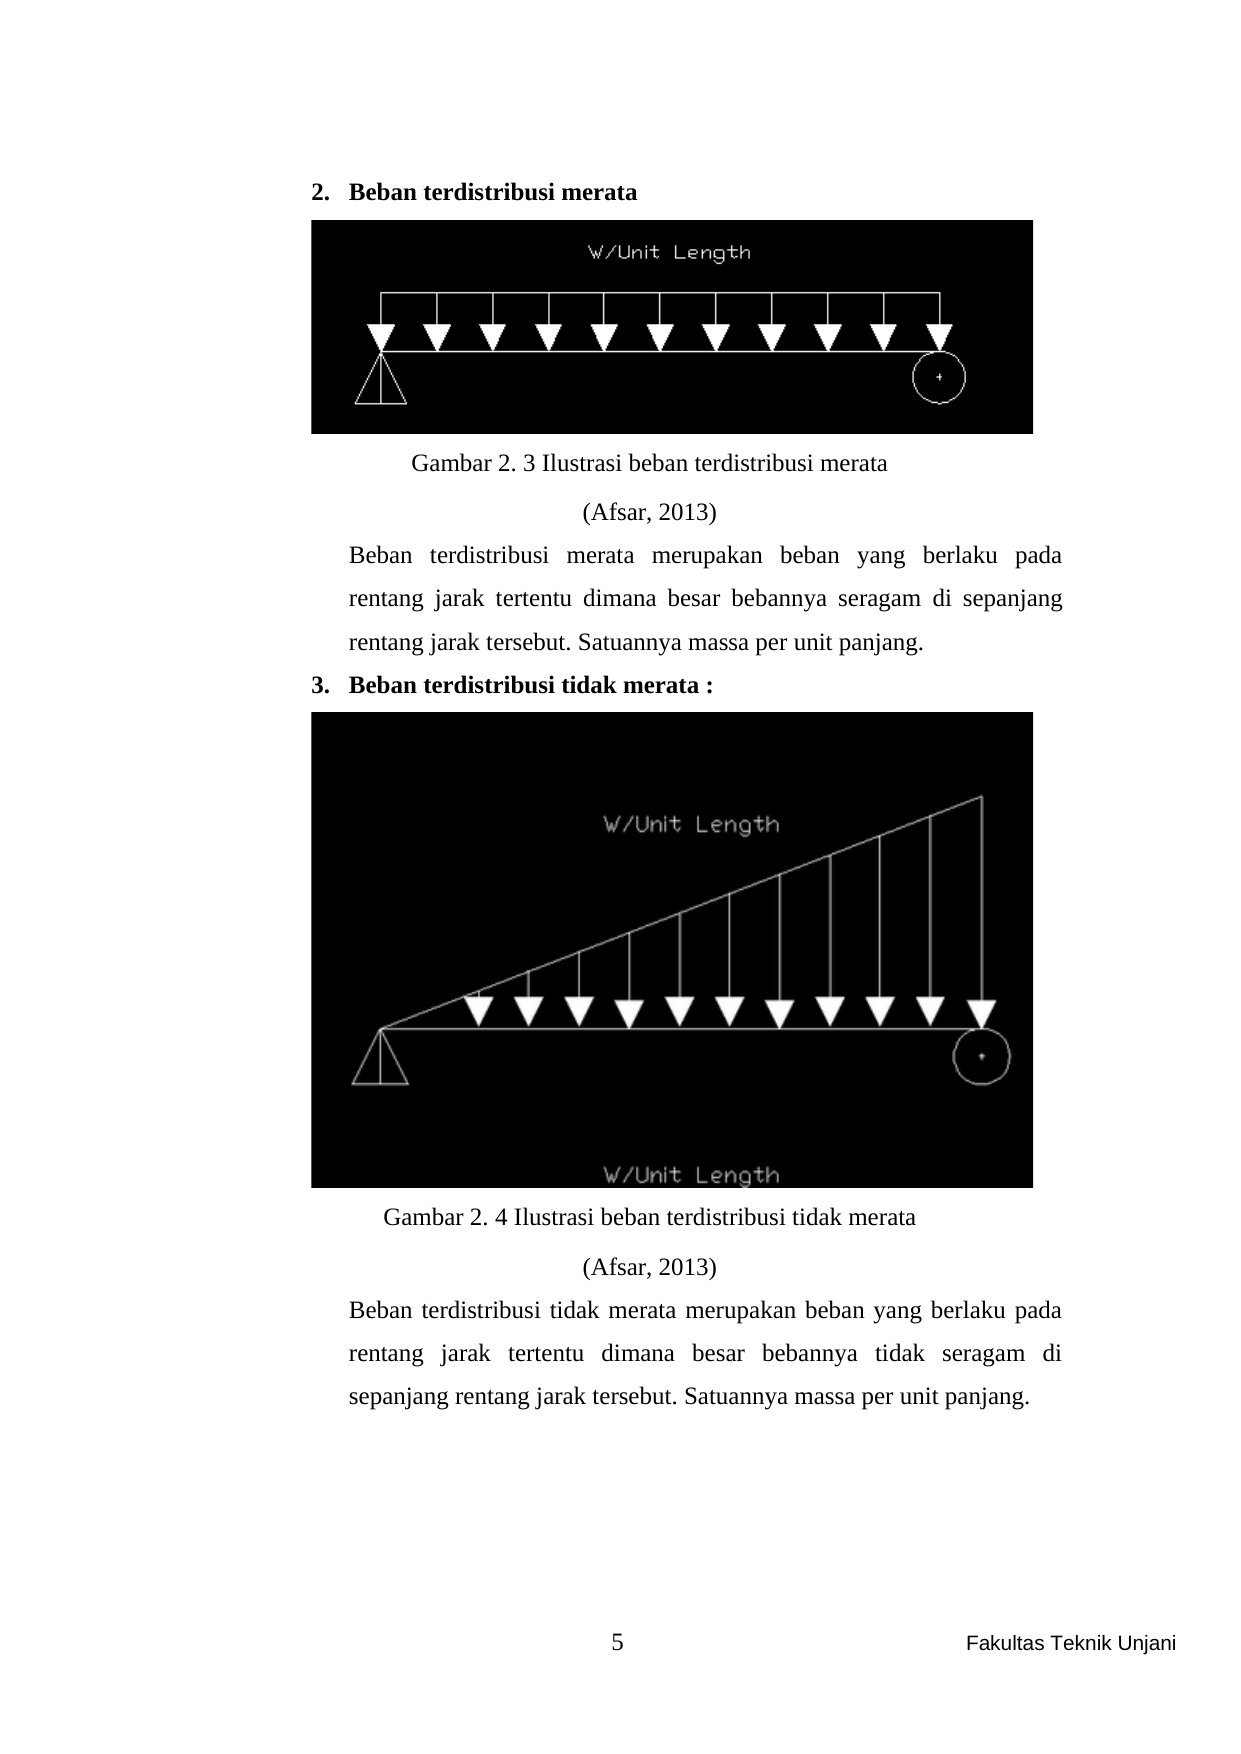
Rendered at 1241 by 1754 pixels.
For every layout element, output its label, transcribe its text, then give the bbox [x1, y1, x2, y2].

list Beban terdistribusi merata merupakan beban yang berlaku pada rentang jarak tertentu dimana besar bebannya seragam di sepanjang rentang jarak tersebut. Satuannya massa per unit panjang. [349, 540, 1063, 655]
picture [311, 712, 1034, 1188]
list Beban terdistribusi tidak merata merupakan beban yang berlaku pada rentang jarak tertentu dimana besar bebannya tidak seragam di sepanjang rentang jarak tersebut. Satuannya massa per unit panjang. [349, 1295, 1063, 1410]
list Beban terdistribusi tidak merata : [311, 670, 1063, 698]
picture [311, 220, 1034, 434]
list Beban terdistribusi merata [311, 177, 1063, 206]
